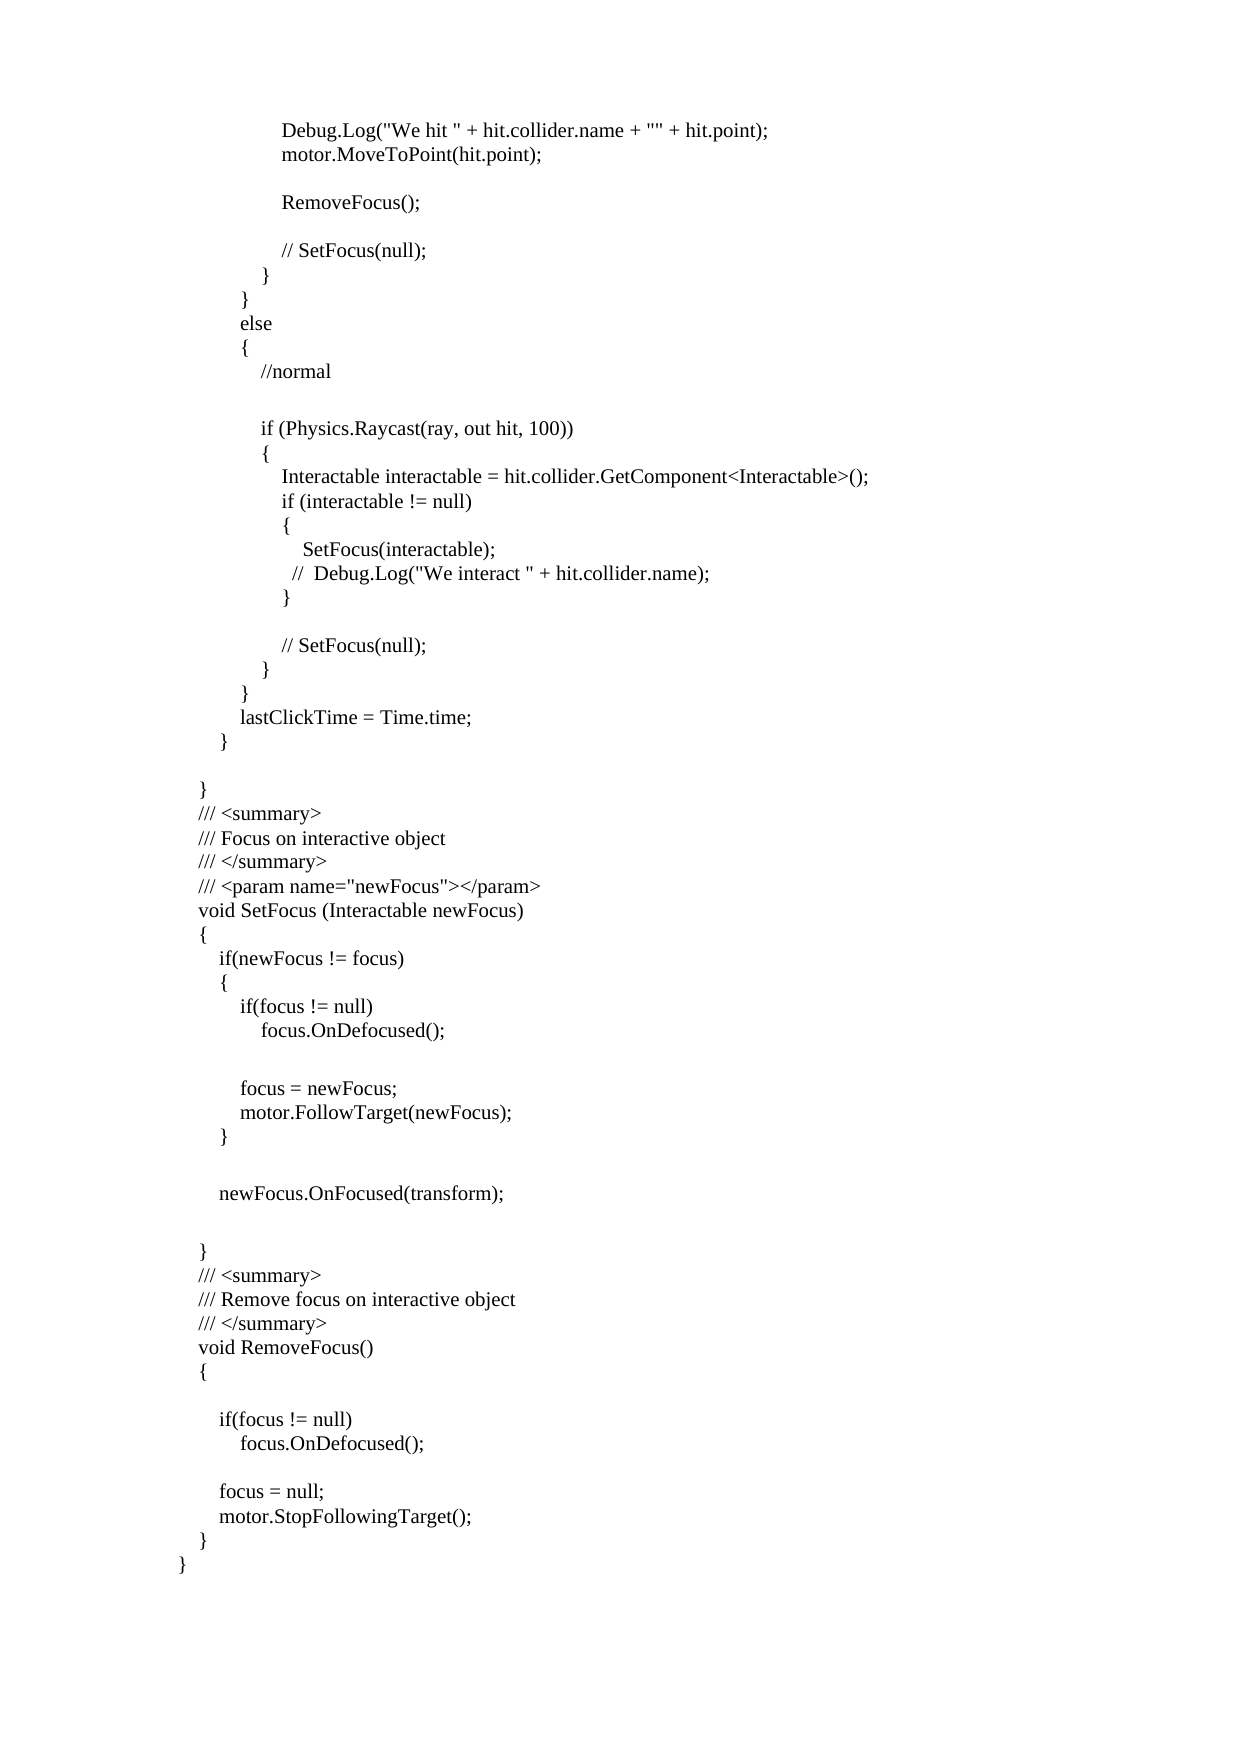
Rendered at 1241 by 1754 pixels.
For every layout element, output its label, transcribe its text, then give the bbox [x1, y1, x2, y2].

text } [177, 1528, 1181, 1552]
text if(newFocus != focus) [177, 946, 1181, 970]
text } [177, 1124, 1181, 1148]
text //normal [177, 359, 1181, 383]
text if(focus != null) [177, 1407, 1181, 1431]
text /// Remove focus on interactive object [177, 1287, 1181, 1311]
text { [177, 922, 1181, 946]
text Interactable interactable = hit.collider.GetComponent<Interactable>(); [177, 464, 1181, 488]
text /// </summary> [177, 1311, 1181, 1335]
text } [177, 777, 1181, 801]
text if (interactable != null) [177, 488, 1181, 513]
text motor.FollowTarget(newFocus); [177, 1099, 1181, 1124]
text // SetFocus(null); [177, 238, 1181, 262]
text } [177, 262, 1181, 287]
text focus = newFocus; [177, 1076, 1181, 1099]
text } [177, 287, 1181, 311]
text motor.MoveToPoint(hit.point); [177, 142, 1181, 166]
text /// Focus on interactive object [177, 825, 1181, 849]
text focus = null; [177, 1479, 1181, 1503]
text if(focus != null) [177, 994, 1181, 1018]
text motor.StopFollowingTarget(); [177, 1503, 1181, 1528]
text if (Physics.Raycast(ray, out hit, 100)) [177, 416, 1181, 440]
text } [177, 657, 1181, 681]
text RemoveFocus(); [177, 190, 1181, 214]
text newFocus.OnFocused(transform); [177, 1181, 1181, 1205]
text { [177, 513, 1181, 537]
text /// <param name="newFocus"></param> [177, 873, 1181, 898]
text // SetFocus(null); [177, 633, 1181, 657]
text // Debug.Log("We interact " + hit.collider.name); [177, 561, 1181, 585]
text { [177, 1359, 1181, 1383]
text } [177, 1239, 1181, 1263]
text void SetFocus (Interactable newFocus) [177, 898, 1181, 922]
text SetFocus(interactable); [177, 537, 1181, 561]
text /// <summary> [177, 1263, 1181, 1287]
text focus.OnDefocused(); [177, 1431, 1181, 1455]
text } [177, 585, 1181, 609]
text Debug.Log("We hit " + hit.collider.name + "" + hit.point); [177, 118, 1181, 142]
text void RemoveFocus() [177, 1335, 1181, 1359]
text } [177, 729, 1181, 753]
text focus.OnDefocused(); [177, 1018, 1181, 1042]
text } [177, 1552, 1181, 1576]
text } [177, 681, 1181, 705]
text lastClickTime = Time.time; [177, 705, 1181, 729]
text /// <summary> [177, 801, 1181, 825]
text { [177, 335, 1181, 359]
text { [177, 970, 1181, 994]
text else [177, 311, 1181, 335]
text { [177, 440, 1181, 464]
text /// </summary> [177, 849, 1181, 873]
